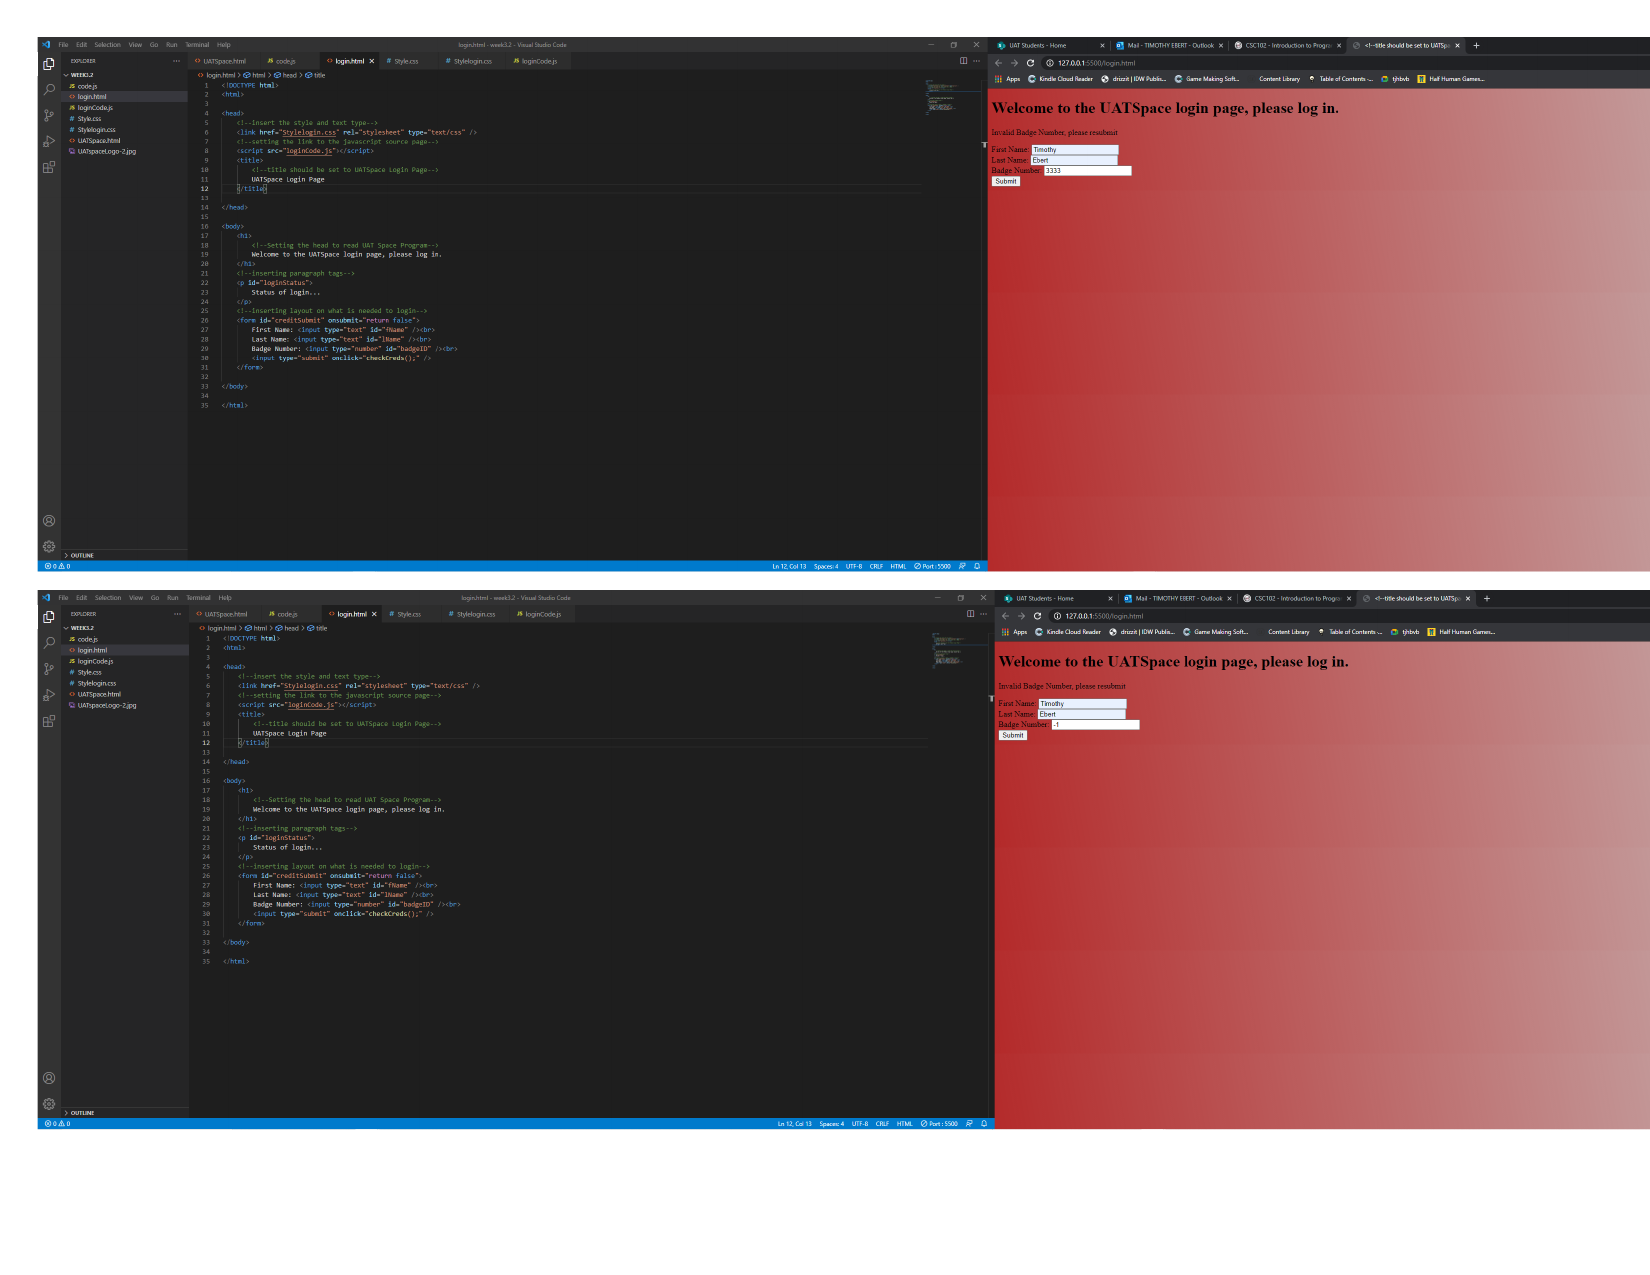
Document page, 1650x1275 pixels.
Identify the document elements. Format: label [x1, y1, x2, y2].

picture [37, 37, 1650, 572]
picture [37, 590, 1650, 1130]
